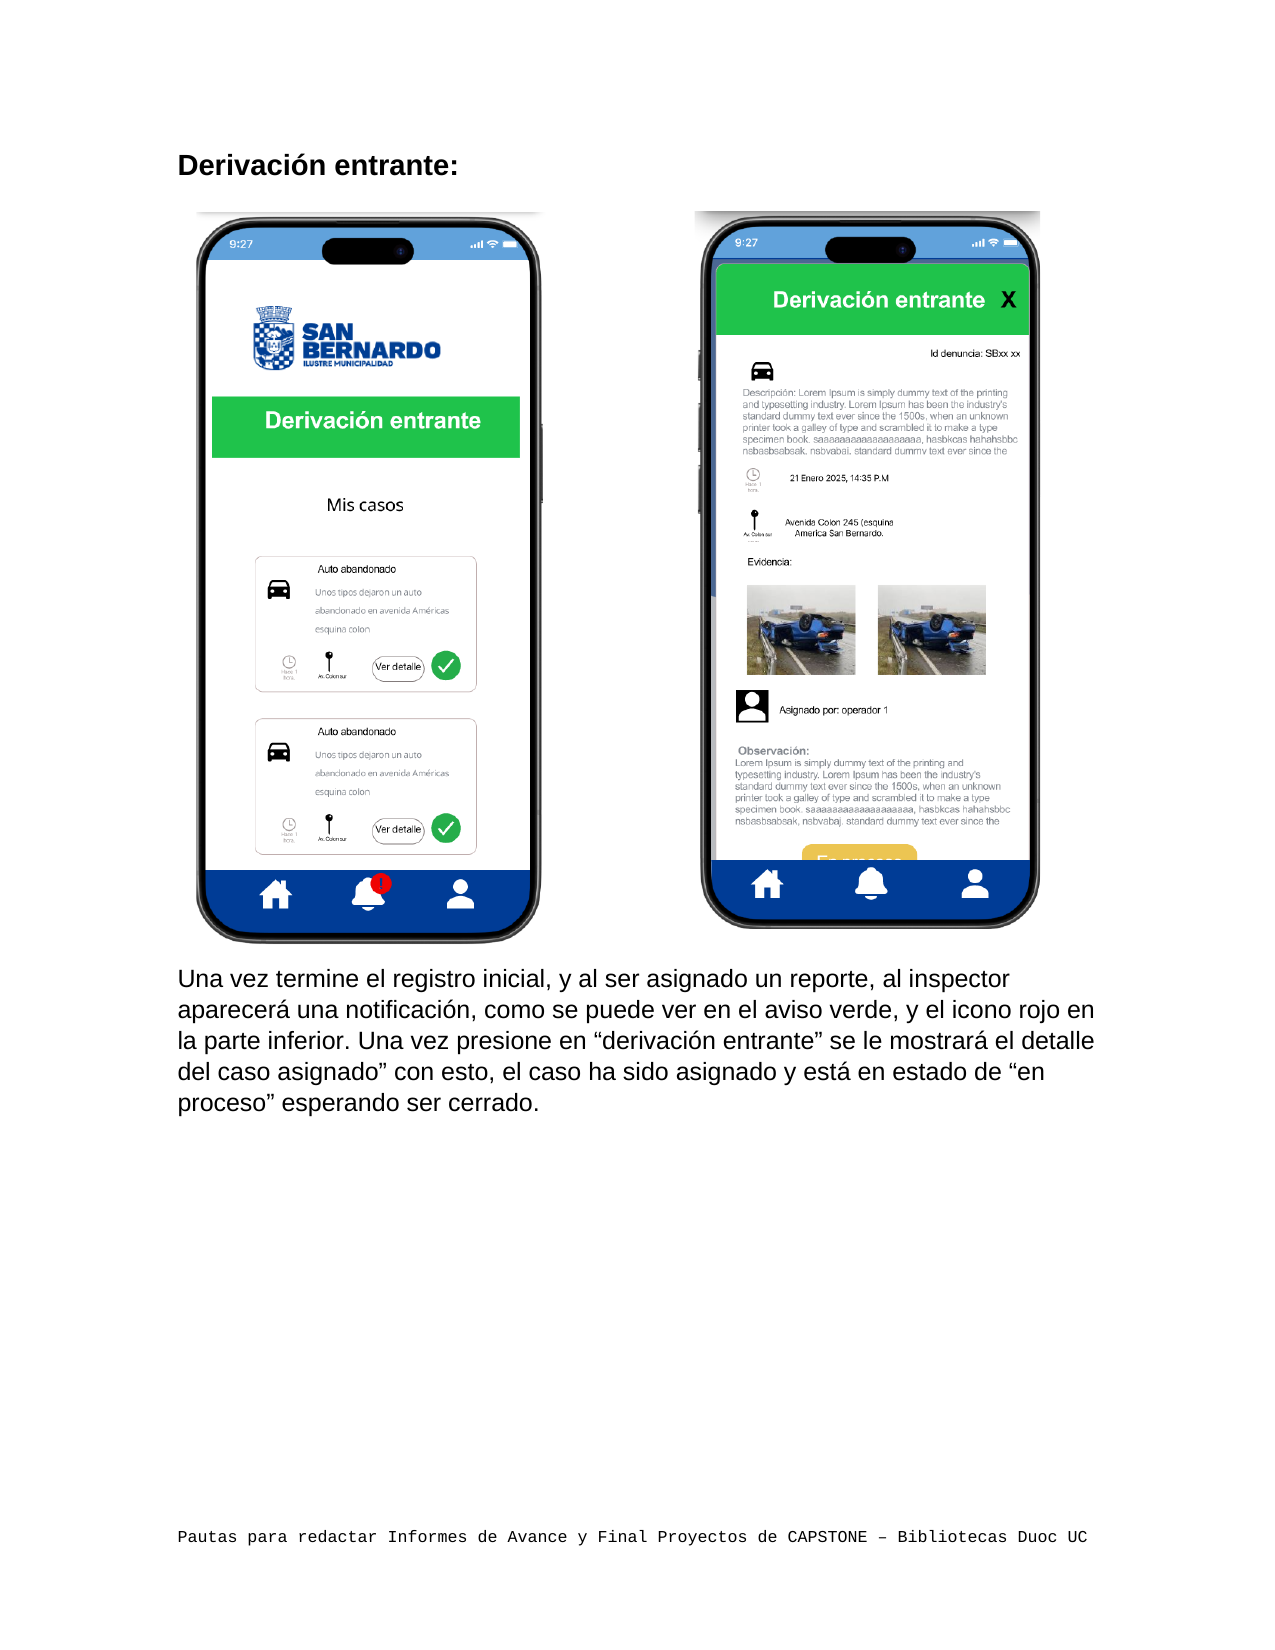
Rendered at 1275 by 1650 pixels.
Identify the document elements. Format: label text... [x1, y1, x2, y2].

text Una vez termine el registro inicial, y al ser asignado un reporte, al inspector aparecerá una notificación, como se puede ver en el aviso verde, y el icono rojo en la parte inferior. Una vez presione en “derivación entrante” se le mostrará el detalle del caso asignado” con esto, el caso ha sido asignado y está en estado de “en proceso” esperando ser cerrado. [177, 964, 1098, 1117]
picture [694, 211, 1041, 929]
picture [196, 212, 546, 945]
text Derivación entrante: [177, 148, 1098, 181]
